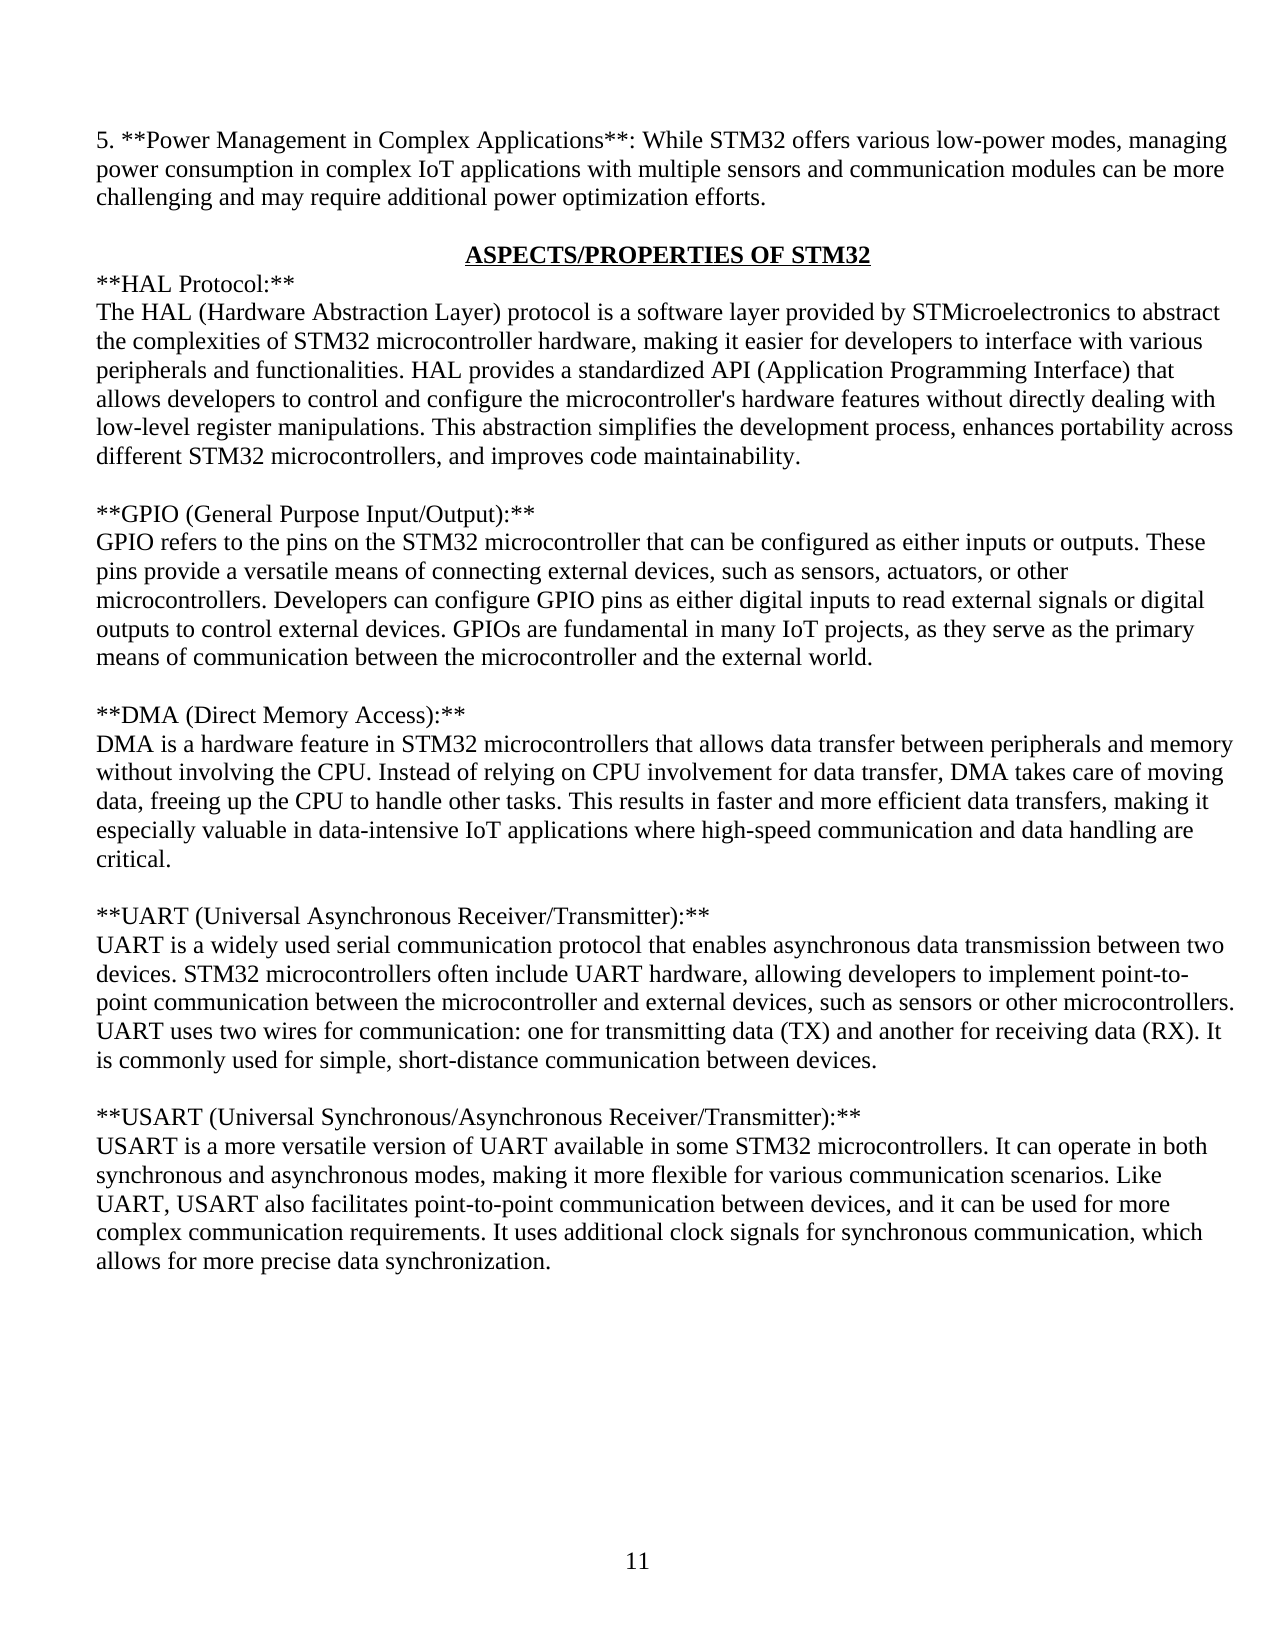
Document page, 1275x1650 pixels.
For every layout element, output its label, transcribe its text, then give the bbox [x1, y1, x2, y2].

text **DMA (Direct Memory Access):** [96, 700, 1239, 729]
text DMA is a hardware feature in STM32 microcontrollers that allows data transfer between peripherals and memory without involving the CPU. Instead of relying on CPU involvement for data transfer, DMA takes care of moving data, freeing up the CPU to handle other tasks. This results in faster and more efficient data transfers, making it especially valuable in data-intensive IoT applications where high-speed communication and data handling are critical. [96, 729, 1239, 872]
text **UART (Universal Asynchronous Receiver/Transmitter):** [96, 901, 1239, 930]
text **HAL Protocol:** [96, 269, 1239, 297]
text GPIO refers to the pins on the STM32 microcontroller that can be configured as either inputs or outputs. These pins provide a versatile means of connecting external devices, such as sensors, actuators, or other microcontrollers. Developers can configure GPIO pins as either digital inputs to read external signals or digital outputs to control external devices. GPIOs are fundamental in many IoT projects, as they serve as the primary means of communication between the microcontroller and the external world. [96, 527, 1239, 671]
text The HAL (Hardware Abstraction Layer) protocol is a software layer provided by STMicroelectronics to abstract the complexities of STM32 microcontroller hardware, making it easier for developers to interface with various peripherals and functionalities. HAL provides a standardized API (Application Programming Interface) that allows developers to control and configure the microcontroller's hardware features without directly dealing with low-level register manipulations. This abstraction simplifies the development process, enhances portability across different STM32 microcontrollers, and improves code maintainability. [96, 297, 1239, 470]
text ASPECTS/PROPERTIES OF STM32 [96, 240, 1239, 269]
text 5. **Power Management in Complex Applications**: While STM32 offers various low-power modes, managing power consumption in complex IoT applications with multiple sensors and communication modules can be more challenging and may require additional power optimization efforts. [96, 125, 1239, 211]
text UART is a widely used serial communication protocol that enables asynchronous data transmission between two devices. STM32 microcontrollers often include UART hardware, allowing developers to implement point-to-point communication between the microcontroller and external devices, such as sensors or other microcontrollers. UART uses two wires for communication: one for transmitting data (TX) and another for receiving data (RX). It is commonly used for simple, short-distance communication between devices. [96, 930, 1239, 1074]
text USART is a more versatile version of UART available in some STM32 microcontrollers. It can operate in both synchronous and asynchronous modes, making it more flexible for various communication scenarios. Like UART, USART also facilitates point-to-point communication between devices, and it can be used for more complex communication requirements. It uses additional clock signals for synchronous communication, which allows for more precise data synchronization. [96, 1131, 1239, 1275]
text **USART (Universal Synchronous/Asynchronous Receiver/Transmitter):** [96, 1102, 1239, 1131]
text **GPIO (General Purpose Input/Output):** [96, 499, 1239, 527]
